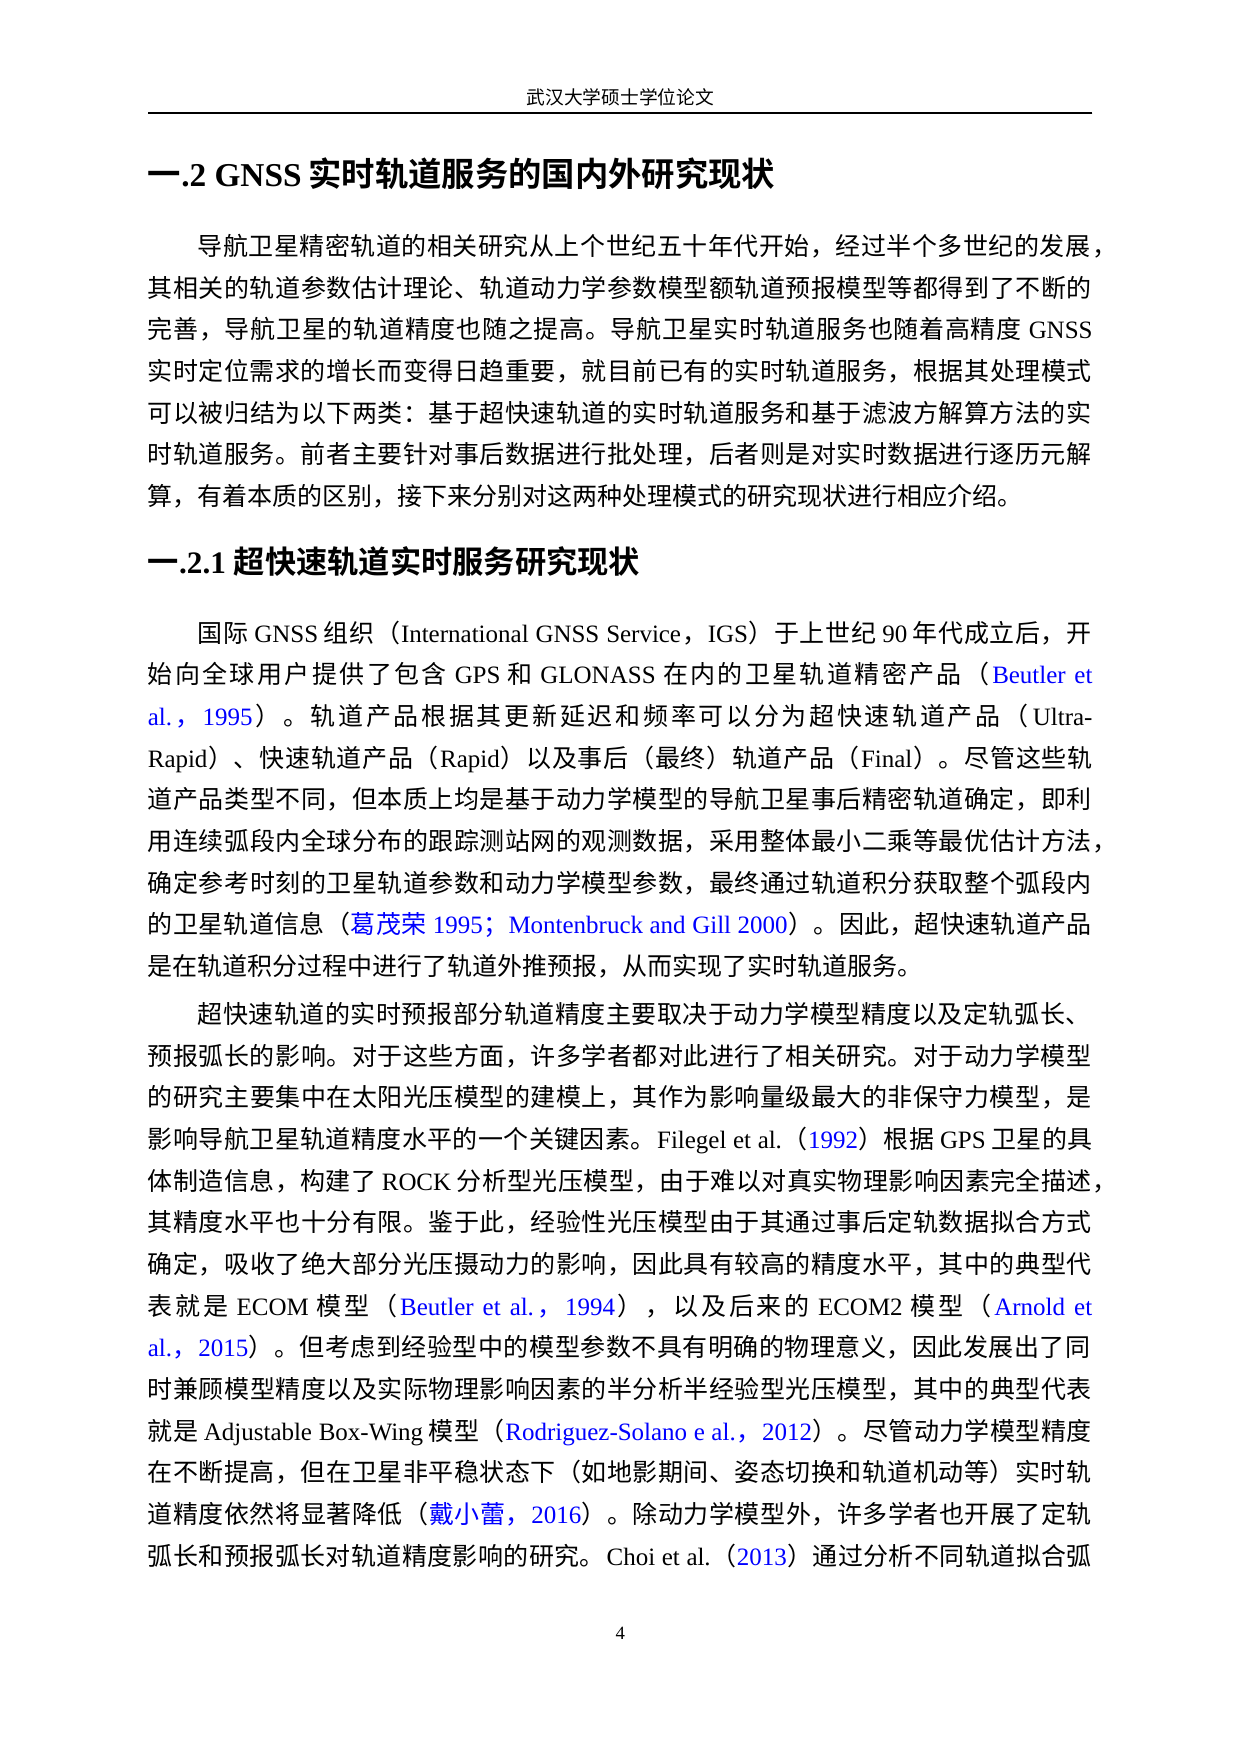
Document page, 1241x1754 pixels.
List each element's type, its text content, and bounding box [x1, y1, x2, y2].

subtitle GNSS实时轨道服务的国内外研究现状 [148, 148, 1092, 196]
text 国际GNSS组织（International GNSS Service，IGS）于上世纪90年代成立后，开始向全球用户提供了包含GPS和GLONASS在内的卫星轨道精密产品（Beutler et al.，1995）。轨道产品根据其更新延迟和频率可以分为超快速轨道产品（Ultra-Rapid）、快速轨道产品（Rapid）以及事后（最终）轨道产品（Final）。尽管这些轨道产品类型不同，但本质上均是基于动力学模型的导航卫星事后精密轨道确定，即利用连续弧段内全球分布的跟踪测站网的观测数据，采用整体最小二乘等最优估计方法，确定参考时刻的卫星轨道参数和动力学模型参数，最终通过轨道积分获取整个弧段内的卫星轨道信息（葛茂荣 1995；Montenbruck and Gill 2000）。因此，超快速轨道产品是在轨道积分过程中进行了轨道外推预报，从而实现了实时轨道服务。 [148, 608, 1092, 983]
text 超快速轨道实时服务研究现状 [148, 538, 1092, 583]
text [148, 989, 1092, 1572]
text 导航卫星精密轨道的相关研究从上个世纪五十年代开始，经过半个多世纪的发展，其相关的轨道参数估计理论、轨道动力学参数模型额轨道预报模型等都得到了不断的完善，导航卫星的轨道精度也随之提高。导航卫星实时轨道服务也随着高精度GNSS实时定位需求的增长而变得日趋重要，就目前已有的实时轨道服务，根据其处理模式可以被归结为以下两类：基于超快速轨道的实时轨道服务和基于滤波方解算方法的实时轨道服务。前者主要针对事后数据进行批处理，后者则是对实时数据进行逐历元解算，有着本质的区别，接下来分别对这两种处理模式的研究现状进行相应介绍。 [148, 221, 1092, 513]
